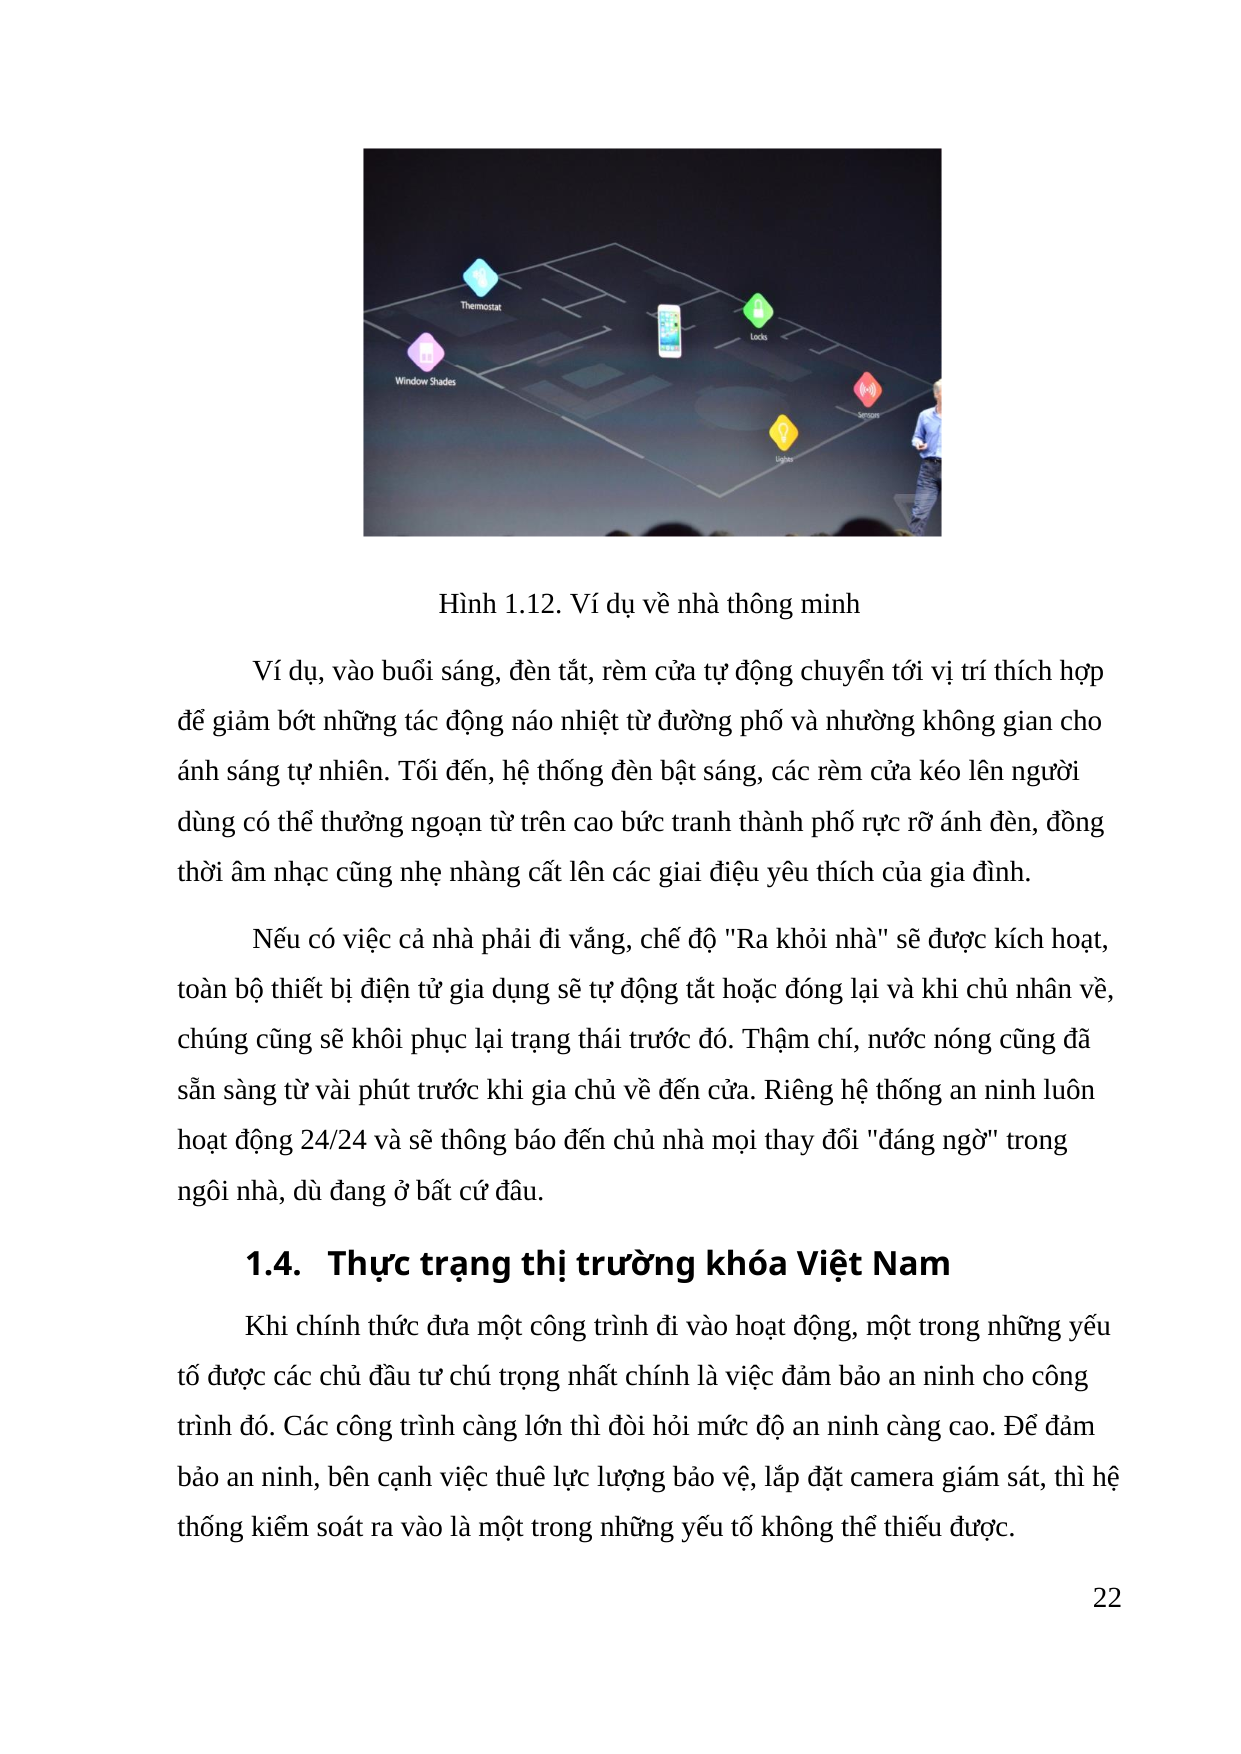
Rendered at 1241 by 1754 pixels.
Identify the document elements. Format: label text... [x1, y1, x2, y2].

subtitle Thực trạng thị trường khóa Việt Nam [244, 1239, 1122, 1285]
text Hình 1.12. Ví dụ về nhà thông minh [177, 586, 1122, 619]
picture [177, 133, 1122, 553]
text Nếu có việc cả nhà phải đi vắng, chế độ "Ra khỏi nhà" sẽ được kích hoạt, toàn bộ thiết bị điện tử gia dụng sẽ tự động tắt hoặc đóng lại và khi chủ nhân về, chúng cũng sẽ khôi phục lại trạng thái trước đó. Thậm chí, nước nóng cũng đã sẵn sàng từ vài phút trước khi gia chủ về đến cửa. Riêng hệ thống an ninh luôn hoạt động 24/24 và sẽ thông báo đến chủ nhà mọi thay đổi "đáng ngờ" trong ngôi nhà, dù đang ở bất cứ đâu. [177, 921, 1122, 1206]
text Ví dụ, vào buổi sáng, đèn tắt, rèm cửa tự động chuyển tới vị trí thích hợp để giảm bớt những tác động náo nhiệt từ đường phố và nhường không gian cho ánh sáng tự nhiên. Tối đến, hệ thống đèn bật sáng, các rèm cửa kéo lên người dùng có thể thưởng ngoạn từ trên cao bức tranh thành phố rực rỡ ánh đèn, đồng thời âm nhạc cũng nhẹ nhàng cất lên các giai điệu yêu thích của gia đình. [177, 653, 1122, 888]
text Khi chính thức đưa một công trình đi vào hoạt động, một trong những yếu tố được các chủ đầu tư chú trọng nhất chính là việc đảm bảo an ninh cho công trình đó. Các công trình càng lớn thì đòi hỏi mức độ an ninh càng cao. Để đảm bảo an ninh, bên cạnh việc thuê lực lượng bảo vệ, lắp đặt camera giám sát, thì hệ thống kiểm soát ra vào là một trong những yếu tố không thể thiếu được. [177, 1308, 1122, 1542]
